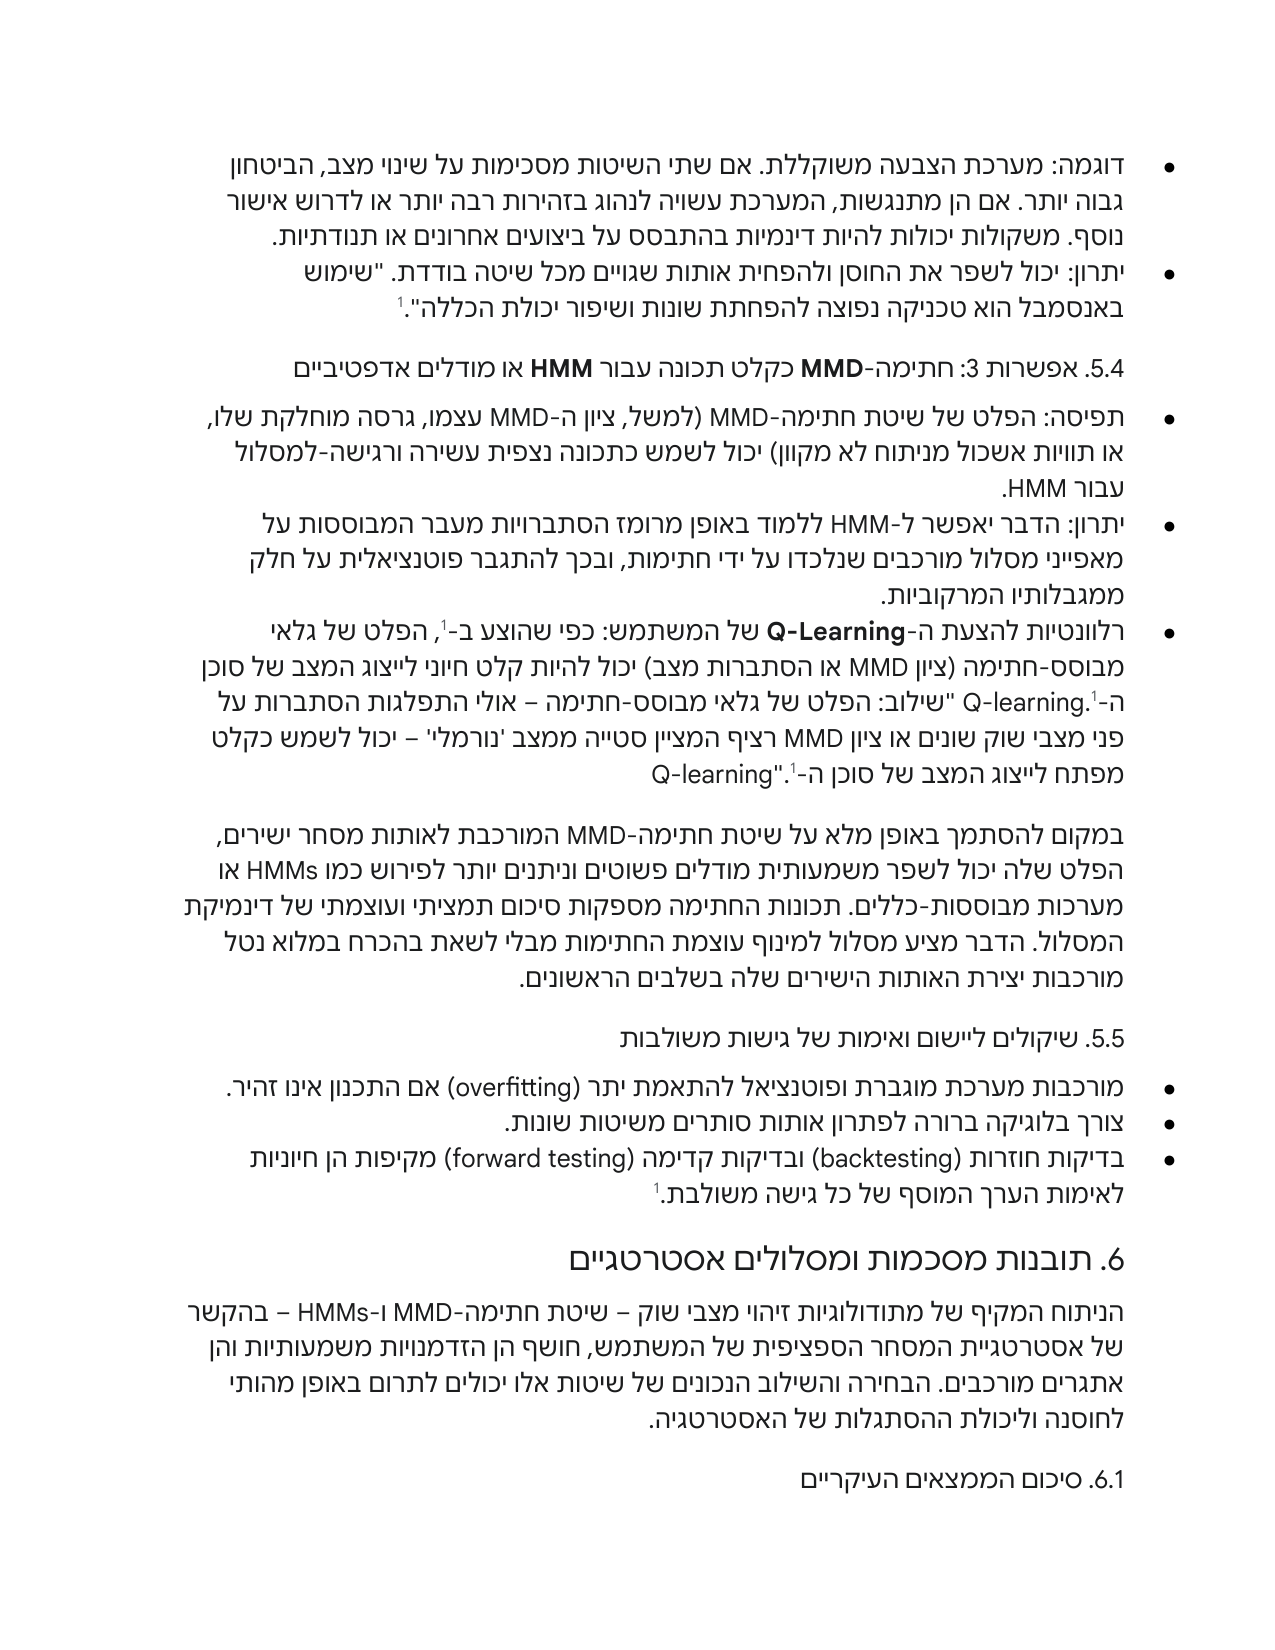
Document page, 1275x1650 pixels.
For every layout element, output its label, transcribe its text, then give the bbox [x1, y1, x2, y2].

subtitle 6. תובנות מסכמות ומסלולים אסטרטגיים [150, 1240, 1125, 1279]
list יתרון: הדבר יאפשר ל-HMM ללמוד באופן מרומז הסתברויות מעבר המבוססות על מאפייני מסלול מורכבים שנלכדו על ידי חתימות, ובכך להתגבר פוטנציאלית על חלק ממגבלותיו המרקוביות. [198, 509, 1162, 612]
list דוגמה: מערכת הצבעה משוקללת. אם שתי השיטות מסכימות על שינוי מצב, הביטחון גבוה יותר. אם הן מתנגשות, המערכת עשויה לנהוג בזהירות רבה יותר או לדרוש אישור נוסף. משקולות יכולות להיות דינמיות בהתבסס על ביצועים אחרונים או תנודתיות. [198, 150, 1162, 253]
list צורך בלוגיקה ברורה לפתרון אותות סותרים משיטות שונות. [198, 1107, 1162, 1139]
list מורכבות מערכת מוגברת ופוטנציאל להתאמת יתר (overfitting) אם התכנון אינו זהיר. [198, 1072, 1162, 1103]
list יתרון: יכול לשפר את החוסן ולהפחית אותות שגויים מכל שיטה בודדת. "שימוש באנסמבל הוא טכניקה נפוצה להפחתת שונות ושיפור יכולת הכללה".1 [198, 257, 1162, 324]
list בדיקות חוזרות (backtesting) ובדיקות קדימה (forward testing) מקיפות הן חיוניות לאימות הערך המוסף של כל גישה משולבת.1 [198, 1143, 1162, 1210]
list תפיסה: הפלט של שיטת חתימה-MMD (למשל, ציון ה-MMD עצמו, גרסה מוחלקת שלו, או תוויות אשכול מניתוח לא מקוון) יכול לשמש כתכונה נצפית עשירה ורגישה-למסלול עבור HMM. [198, 402, 1162, 505]
subtitle 6.1. סיכום הממצאים העיקריים [150, 1465, 1125, 1496]
text הניתוח המקיף של מתודולוגיות זיהוי מצבי שוק – שיטת חתימה-MMD ו-HMMs – בהקשר של אסטרטגיית המסחר הספציפית של המשתמש, חושף הן הזדמנויות משמעותיות והן אתגרים מורכבים. הבחירה והשילוב הנכונים של שיטות אלו יכולים לתרום באופן מהותי לחוסנה וליכולת ההסתגלות של האסטרטגיה. [150, 1297, 1125, 1435]
list רלוונטיות להצעת ה-Q-Learning של המשתמש: כפי שהוצע ב-1, הפלט של גלאי מבוסס-חתימה (ציון MMD או הסתברות מצב) יכול להיות קלט חיוני לייצוג המצב של סוכן ה-Q-learning.1 "שילוב: הפלט של גלאי מבוסס-חתימה – אולי התפלגות הסתברות על פני מצבי שוק שונים או ציון MMD רציף המציין סטייה ממצב 'נורמלי' – יכול לשמש כקלט מפתח לייצוג המצב של סוכן ה-Q-learning".1 [198, 616, 1162, 791]
text במקום להסתמך באופן מלא על שיטת חתימה-MMD המורכבת לאותות מסחר ישירים, הפלט שלה יכול לשפר משמעותית מודלים פשוטים וניתנים יותר לפירוש כמו HMMs או מערכות מבוססות-כללים. תכונות החתימה מספקות סיכום תמציתי ועוצמתי של דינמיקת המסלול. הדבר מציע מסלול למינוף עוצמת החתימות מבלי לשאת בהכרח במלוא נטל מורכבות יצירת האותות הישירים שלה בשלבים הראשונים. [150, 820, 1125, 994]
subtitle 5.5. שיקולים ליישום ואימות של גישות משולבות [150, 1023, 1125, 1055]
subtitle 5.4. אפשרות 3: חתימה-MMD כקלט תכונה עבור HMM או מודלים אדפטיביים [150, 354, 1125, 385]
